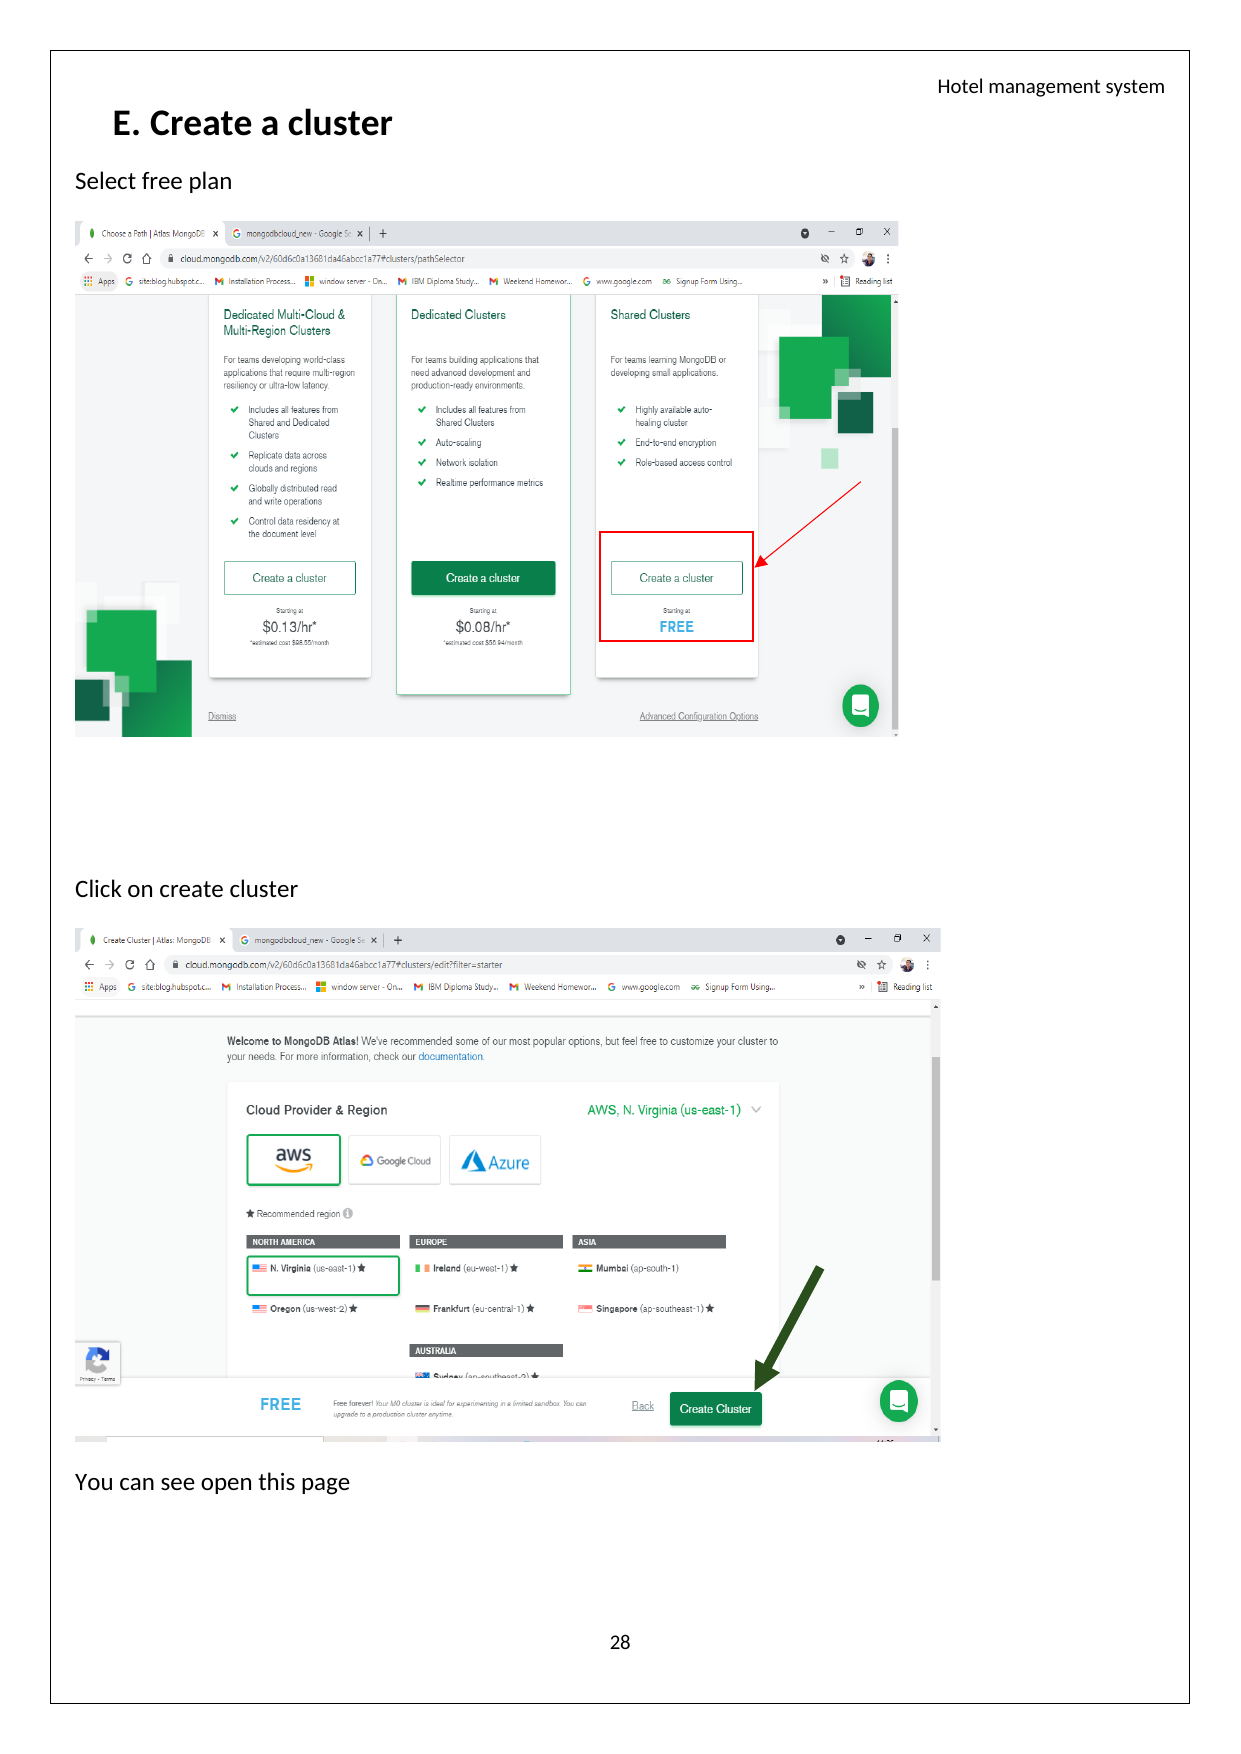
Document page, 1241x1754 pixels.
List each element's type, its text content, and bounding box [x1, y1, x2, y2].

text Click on create cluster [75, 873, 1165, 903]
text You can see open this page [75, 1466, 1165, 1496]
text Select free plan [75, 165, 1165, 196]
picture [75, 928, 941, 1442]
list Create a cluster [112, 99, 1165, 145]
picture [75, 221, 899, 737]
